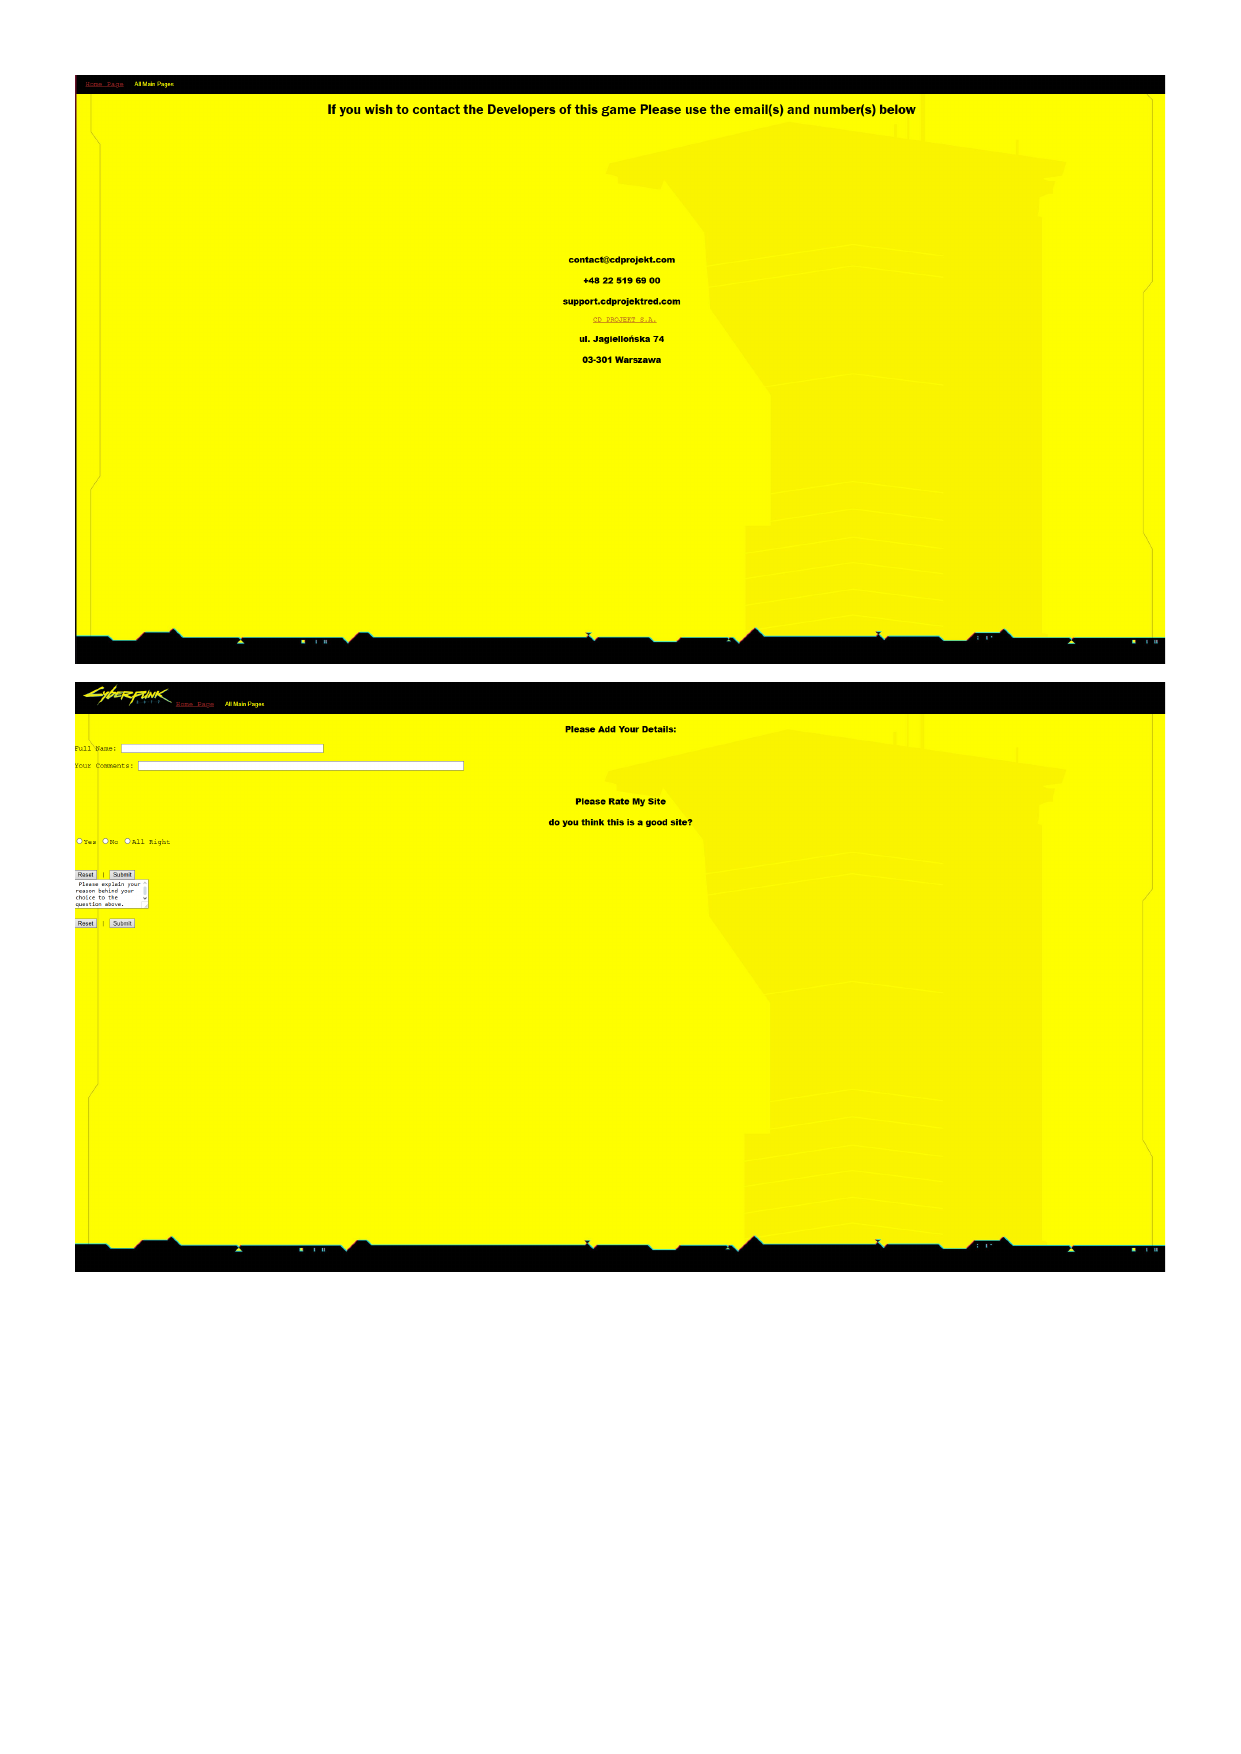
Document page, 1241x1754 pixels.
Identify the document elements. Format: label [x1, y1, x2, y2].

picture [75, 75, 1166, 664]
picture [75, 682, 1166, 1272]
